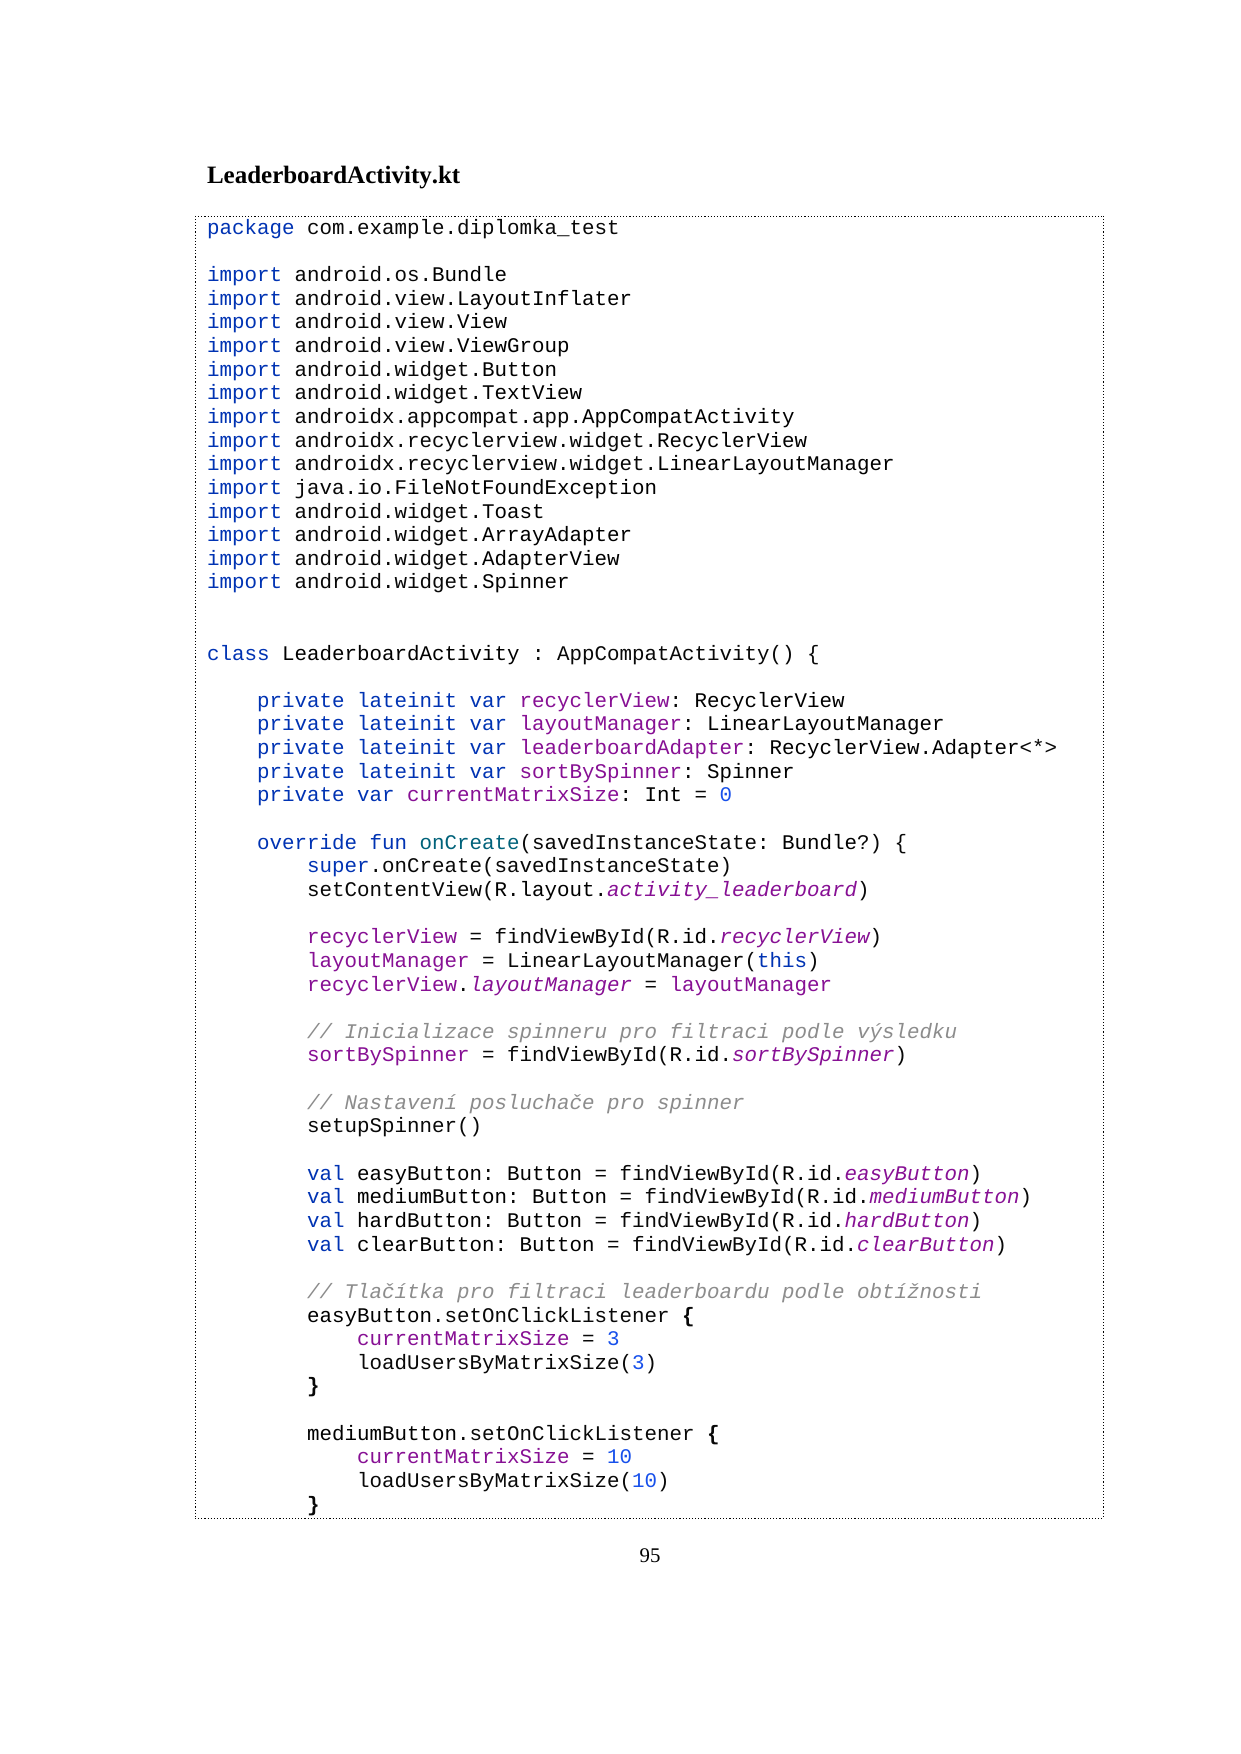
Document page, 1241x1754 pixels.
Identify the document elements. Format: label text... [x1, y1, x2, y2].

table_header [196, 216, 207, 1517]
text LeaderboardActivity.kt [207, 160, 1092, 189]
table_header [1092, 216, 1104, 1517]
